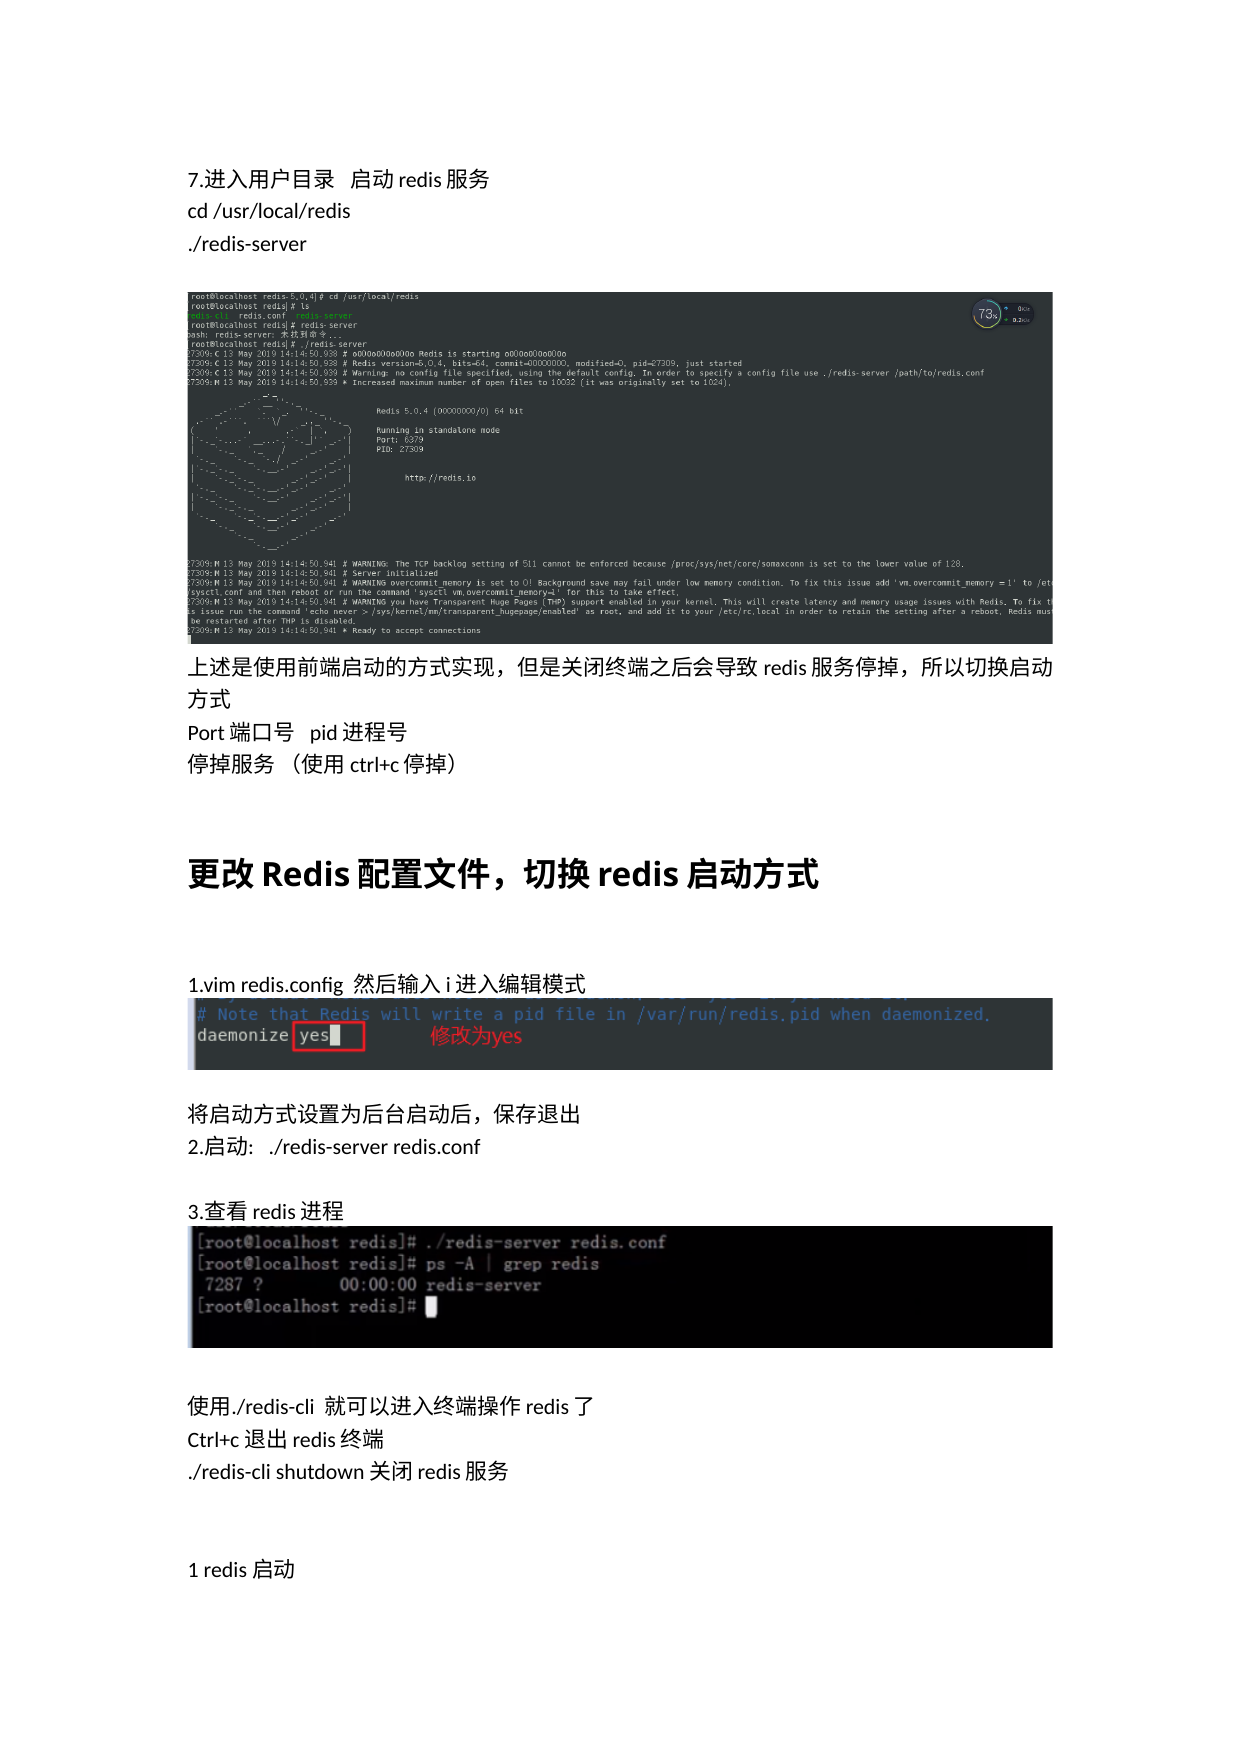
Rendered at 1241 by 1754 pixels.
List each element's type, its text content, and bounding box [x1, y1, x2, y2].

text 1 redis 启动 [187, 1551, 1053, 1584]
text 2.启动: ./redis-server redis.conf [187, 1129, 1053, 1161]
text 7.进入用户目录 启动redis服务 [187, 162, 1053, 194]
text ./redis-server [187, 227, 1053, 259]
text 上述是使用前端启动的方式实现，但是关闭终端之后会导致redis服务停掉，所以切换启动方式 [187, 649, 1053, 714]
text Port端口号 pid 进程号 [187, 714, 1053, 747]
text 1.vim redis.config 然后输入 i进入编辑模式 [187, 966, 1053, 998]
text Ctrl+c 退出redis终端 [187, 1421, 1053, 1454]
text 停掉服务 （使用ctrl+c停掉） [187, 747, 1053, 779]
picture [187, 292, 1053, 644]
subtitle 更改Redis配置文件，切换redis启动方式 [187, 839, 1053, 904]
text ./redis-cli shutdown 关闭redis服务 [187, 1454, 1053, 1486]
text 将启动方式设置为后台启动后，保存退出 [187, 1096, 1053, 1129]
picture [187, 998, 1053, 1070]
text cd /usr/local/redis [187, 194, 1053, 227]
picture [187, 1226, 1053, 1348]
text 使用./redis-cli 就可以进入终端操作redis了 [187, 1389, 1053, 1421]
text 3.查看redis进程 [187, 1194, 1053, 1226]
